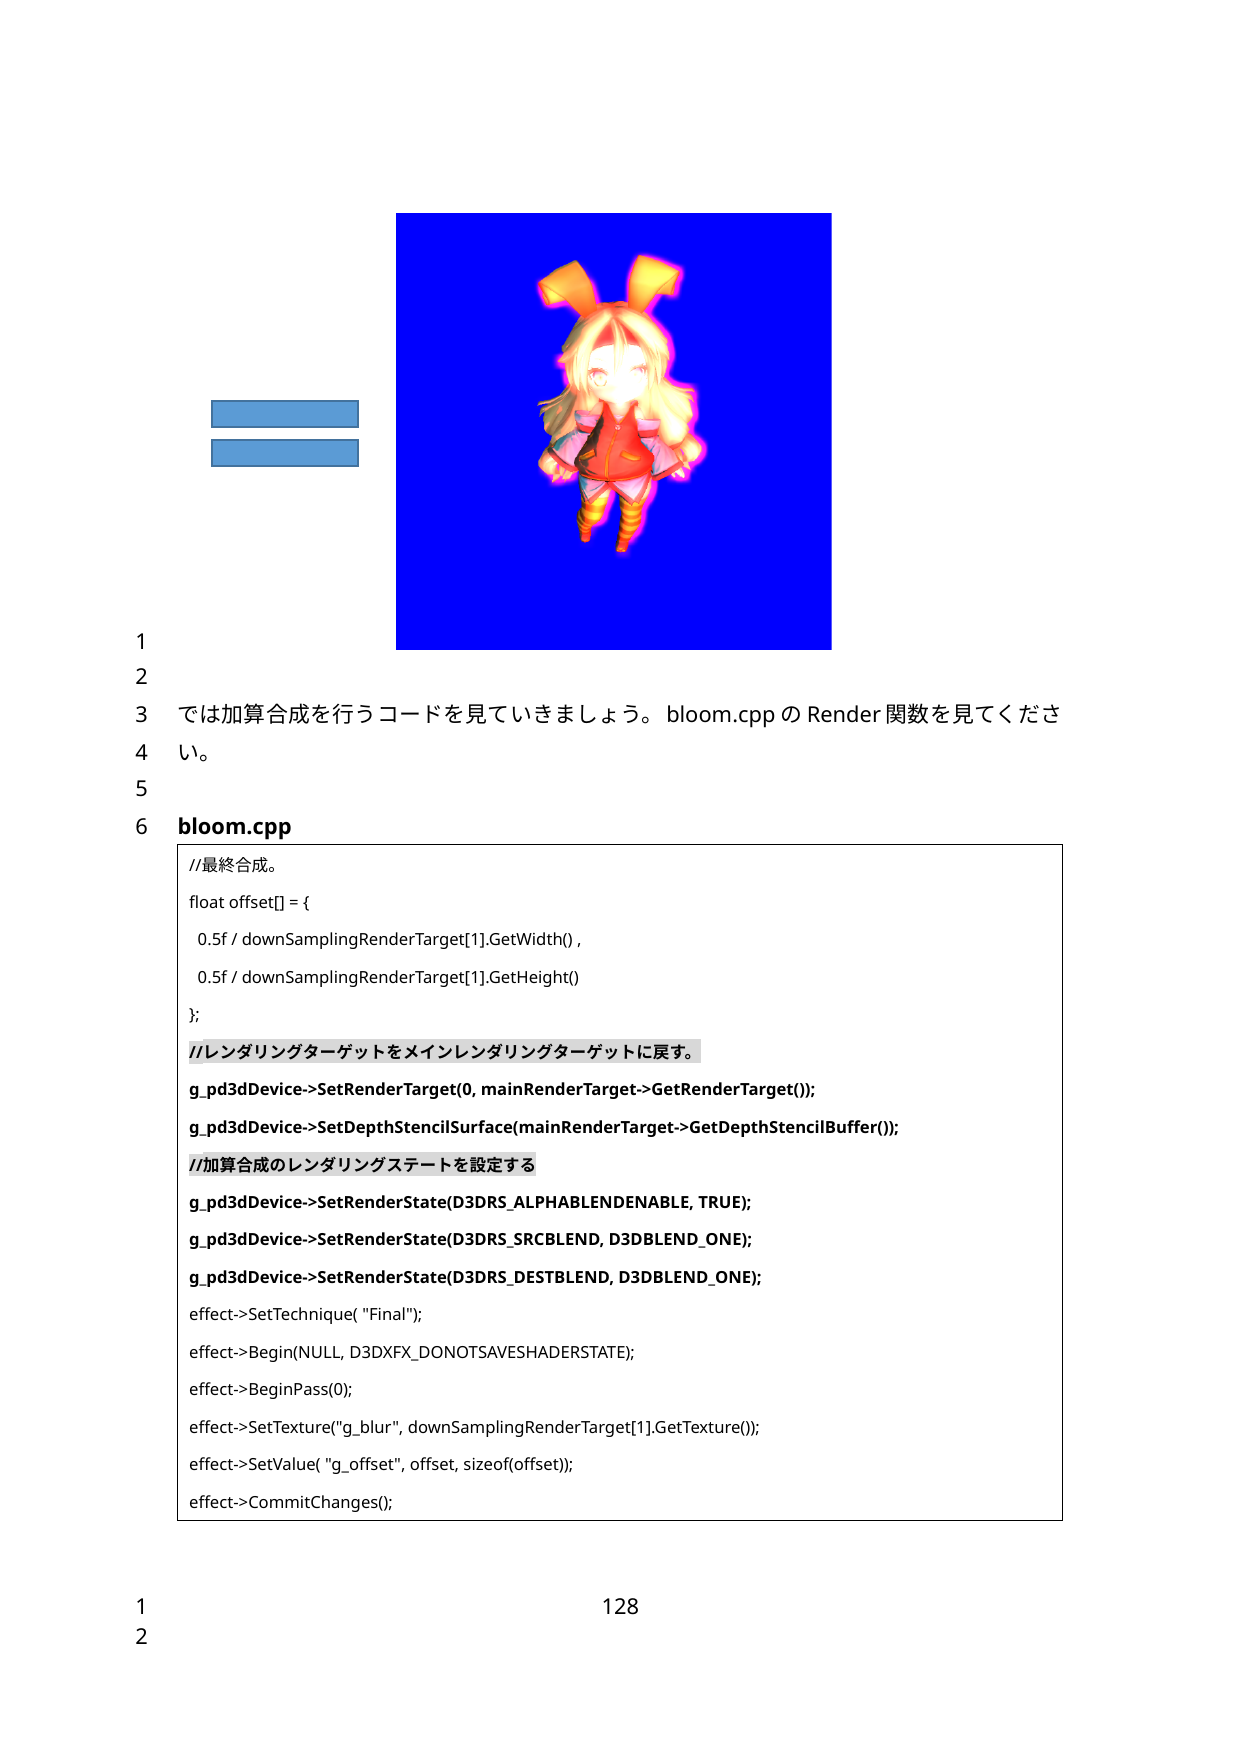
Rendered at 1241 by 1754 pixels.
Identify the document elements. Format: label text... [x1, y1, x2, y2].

text bloom.cpp [177, 807, 1063, 844]
picture [396, 213, 832, 650]
text では加算合成を行うコードを見ていきましょう。bloom.cppのRender関数を見てください。 [177, 694, 1063, 769]
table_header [178, 845, 1062, 1520]
